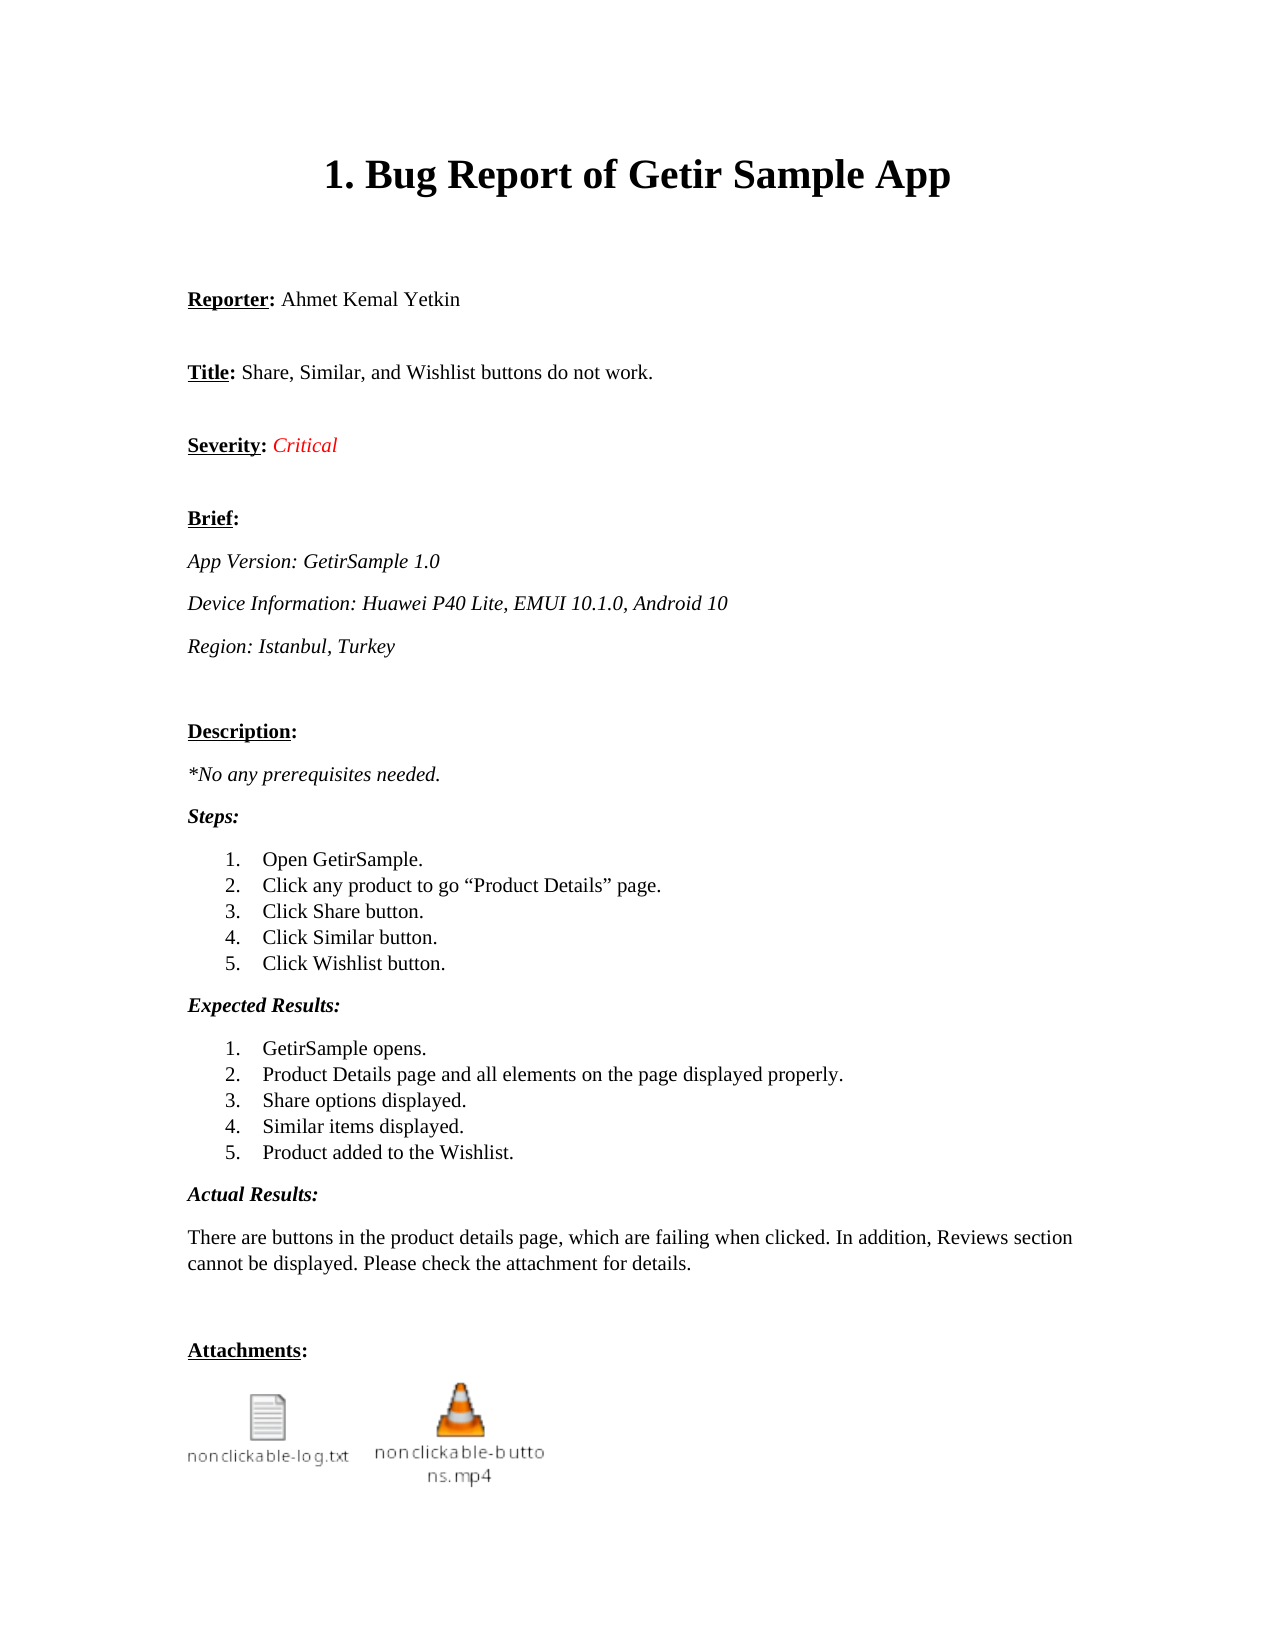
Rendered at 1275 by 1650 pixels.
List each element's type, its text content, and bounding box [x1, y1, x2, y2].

text Device Information: Huawei P40 Lite, EMUI 10.1.0, Android 10 [187, 591, 1087, 615]
text Reporter: Ahmet Kemal Yetkin [187, 287, 1087, 341]
text Expected Results: [187, 993, 1087, 1017]
list Click Similar button. [225, 925, 1087, 949]
list Product added to the Wishlist. [225, 1139, 1087, 1164]
text Severity: Critical [187, 433, 1087, 487]
text Region: Istanbul, Turkey [187, 634, 1087, 658]
text Steps: [187, 804, 1087, 828]
list Click Share button. [225, 899, 1087, 923]
list Similar items displayed. [225, 1114, 1087, 1138]
list Open GetirSample. [225, 847, 1087, 871]
text App Version: GetirSample 1.0 [187, 549, 1087, 573]
text Attachments: [187, 1338, 1087, 1362]
list Product Details page and all elements on the page displayed properly. [225, 1062, 1087, 1086]
text There are buttons in the product details page, which are failing when clicked. In addition, Reviews section cannot be displayed. Please check the attachment for details. [187, 1225, 1087, 1275]
text 1. Bug Report of Getir Sample App [187, 150, 1087, 198]
text Actual Results: [187, 1182, 1087, 1206]
text Title: Share, Similar, and Wishlist buttons do not work. [187, 360, 1087, 414]
text *No any prerequisites needed. [187, 762, 1087, 786]
list Click Wishlist button. [225, 951, 1087, 975]
text Brief: [187, 506, 1087, 530]
list GetirSample opens. [225, 1036, 1087, 1060]
list Share options displayed. [225, 1088, 1087, 1112]
list Click any product to go “Product Details” page. [225, 873, 1087, 897]
text Description: [187, 719, 1087, 743]
